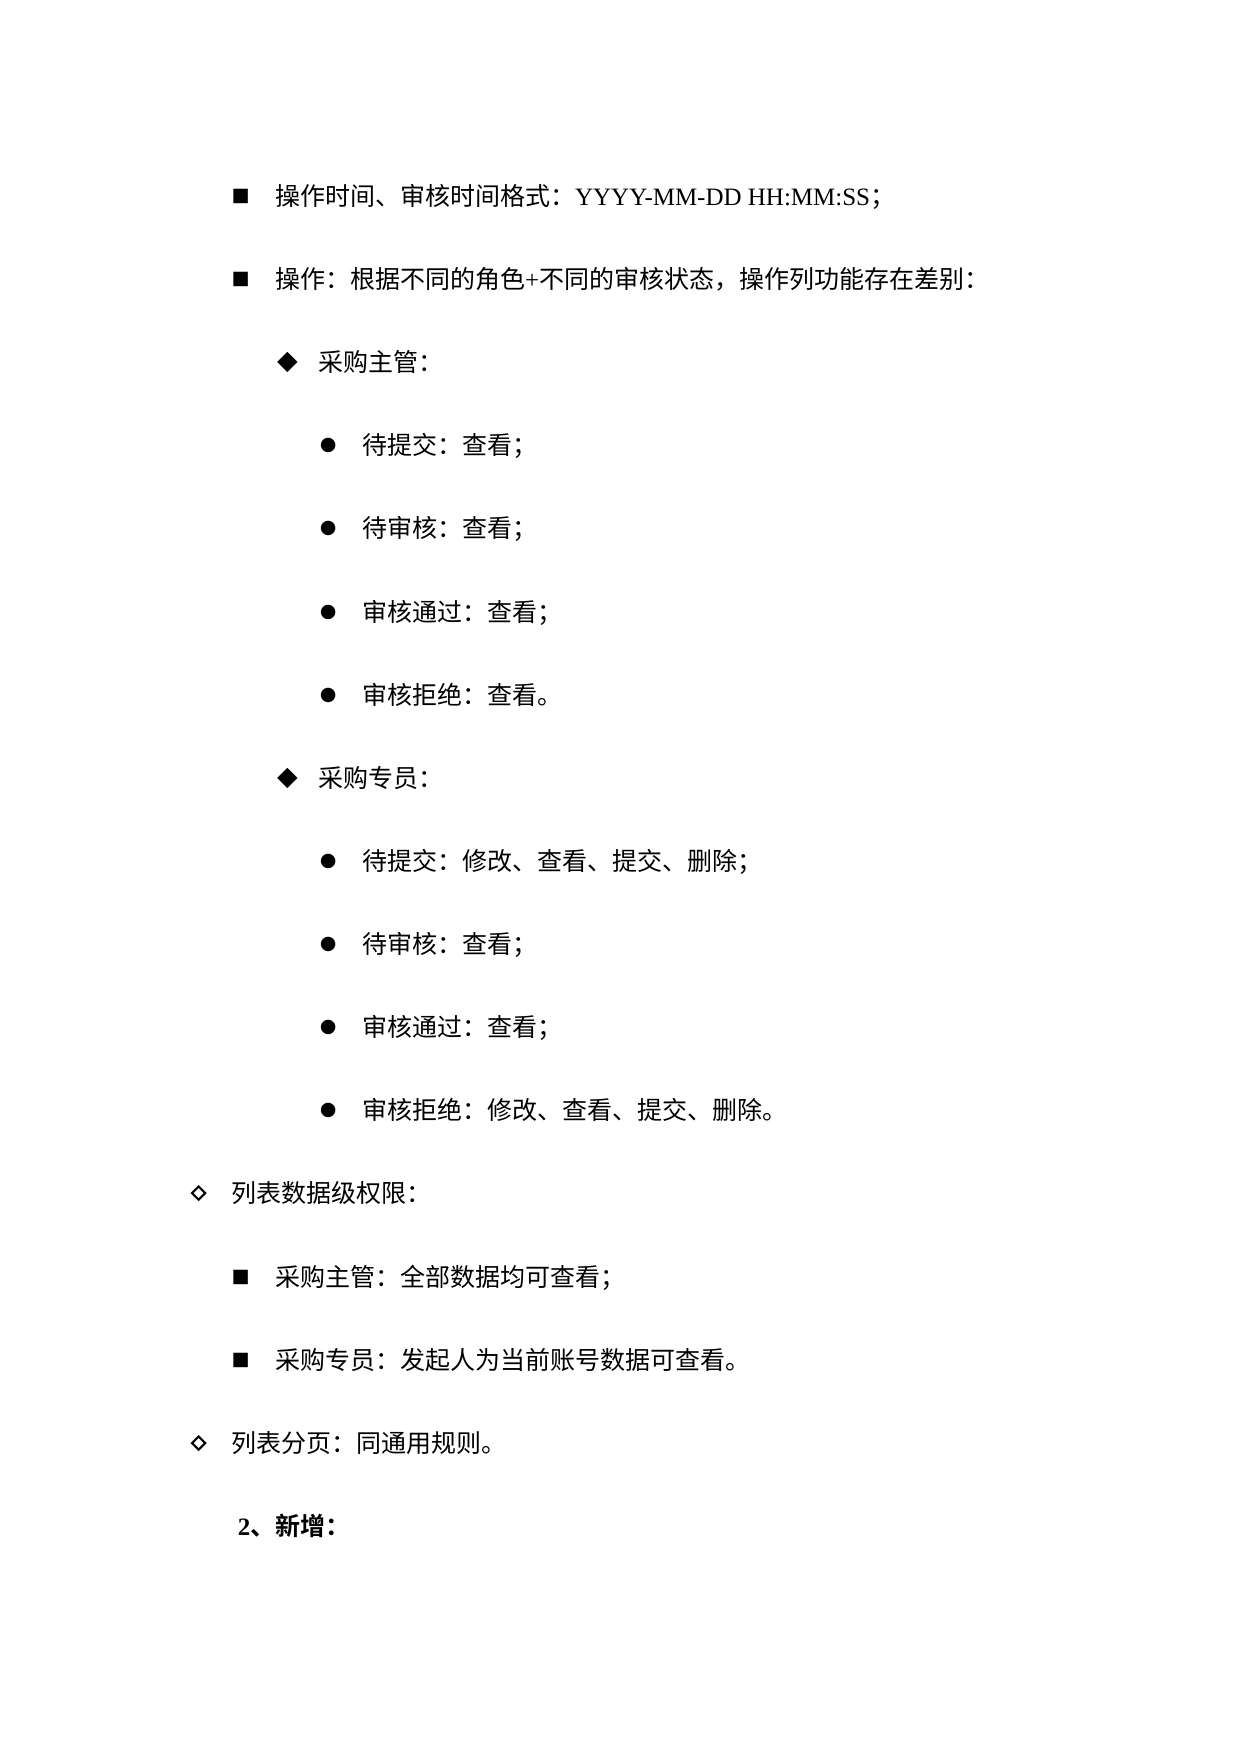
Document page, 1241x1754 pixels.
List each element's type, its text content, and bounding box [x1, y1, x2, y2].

list 列表分页：同通用规则。 [187, 1409, 1053, 1474]
list 审核通过：查看； [319, 993, 1053, 1058]
list 待提交：查看； [319, 411, 1053, 476]
list 采购专员：发起人为当前账号数据可查看。 [231, 1326, 1053, 1391]
list 审核拒绝：修改、查看、提交、删除。 [319, 1076, 1053, 1141]
list 操作时间、审核时间格式：YYYY-MM-DD HH:MM:SS； [231, 162, 1053, 227]
list 待审核：查看； [319, 910, 1053, 975]
text 2、新增： [187, 1492, 1053, 1557]
list 采购专员： [275, 744, 1053, 809]
list 待审核：查看； [319, 494, 1053, 559]
list 采购主管：全部数据均可查看； [231, 1243, 1053, 1308]
list 审核拒绝：查看。 [319, 661, 1053, 726]
list 操作：根据不同的角色+不同的审核状态，操作列功能存在差别： [231, 245, 1053, 310]
list 采购主管： [275, 328, 1053, 393]
list 审核通过：查看； [319, 578, 1053, 643]
list 待提交：修改、查看、提交、删除； [319, 827, 1053, 892]
list 列表数据级权限： [187, 1159, 1053, 1224]
